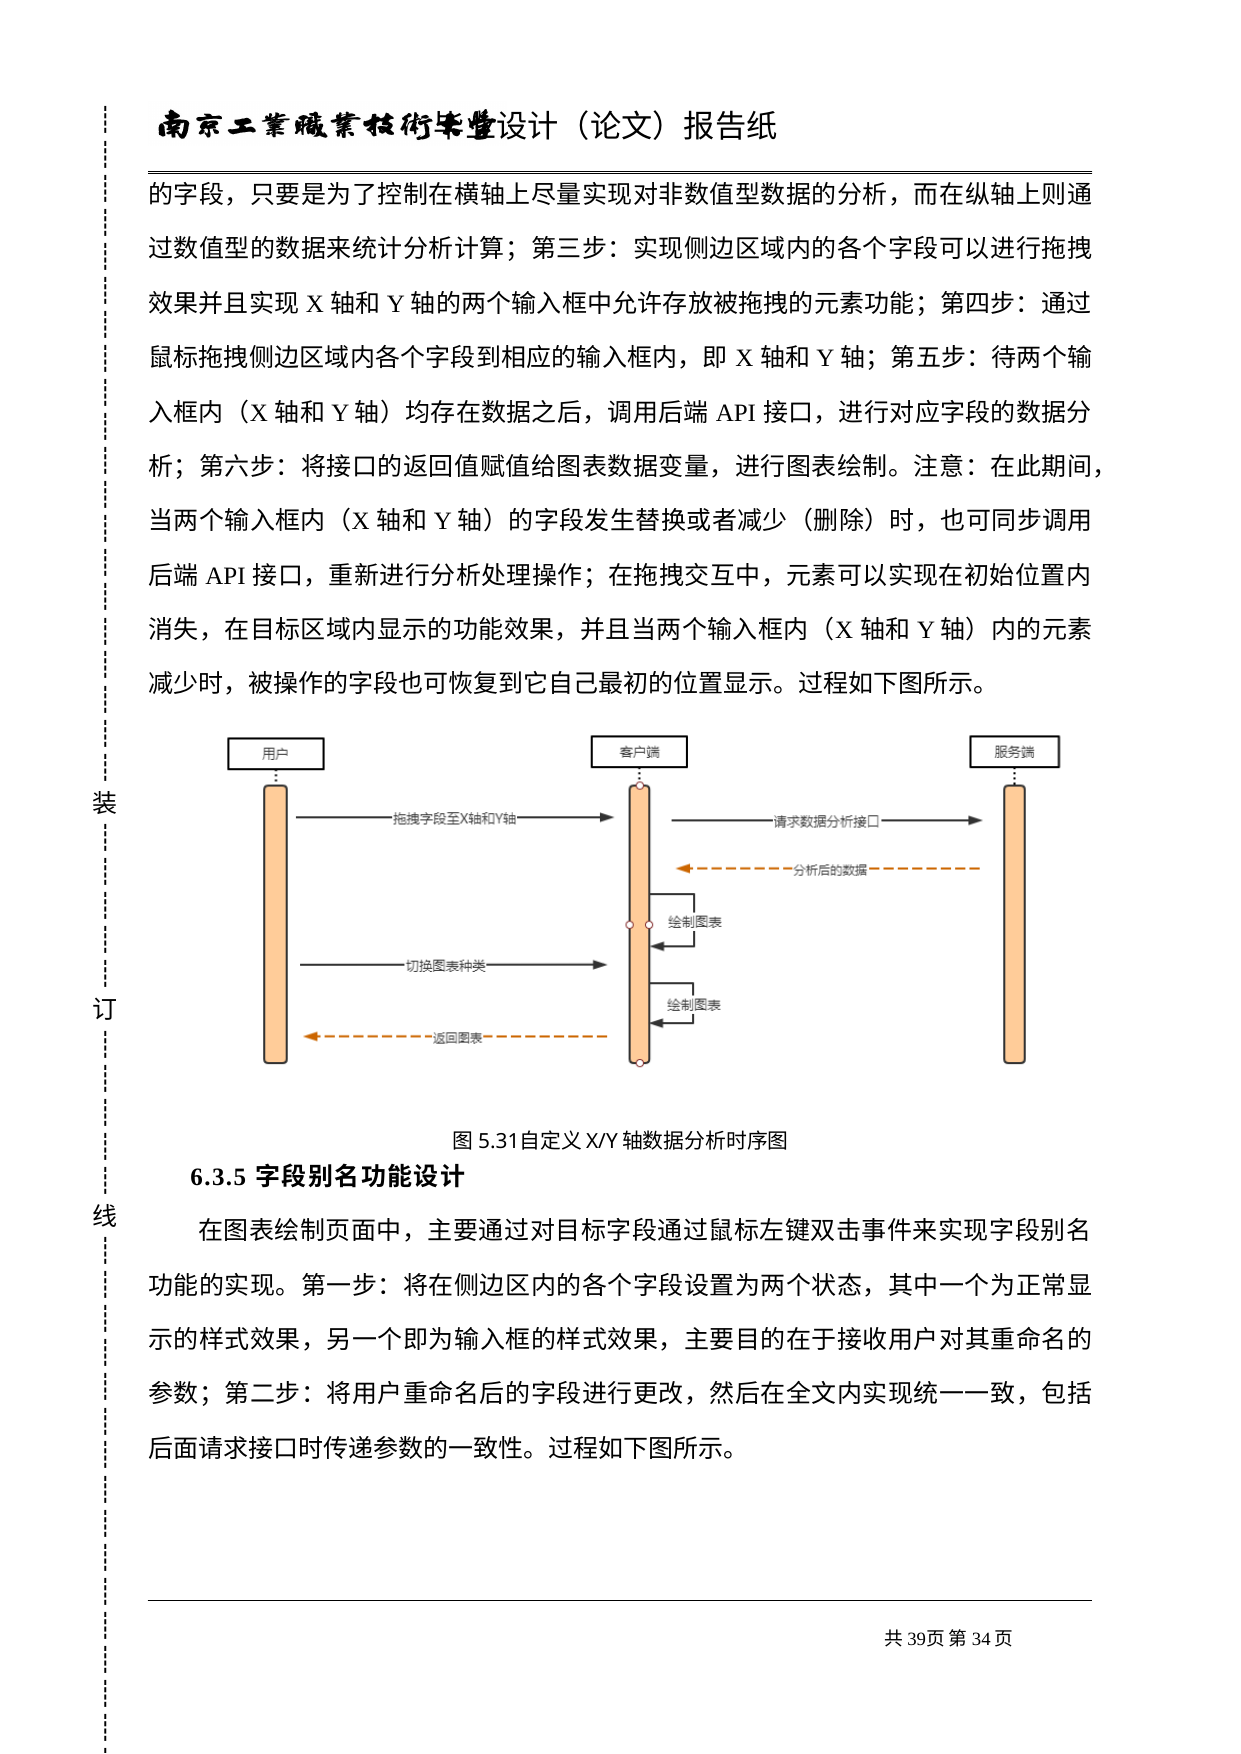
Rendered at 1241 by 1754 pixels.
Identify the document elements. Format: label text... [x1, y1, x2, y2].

picture [147, 101, 507, 146]
picture [211, 718, 1079, 1101]
subtitle 字段别名功能设计 [148, 1156, 1092, 1193]
text 在图表绘制页面中，主要通过对目标字段通过鼠标左键双击事件来实现字段别名功能的实现。第一步：将在侧边区内的各个字段设置为两个状态，其中一个为正常显示的样式效果，另一个即为输入框的样式效果，主要目的在于接收用户对其重命名的参数；第二步：将用户重命名后的字段进行更改，然后在全文内实现统一一致，包括后面请求接口时传递参数的一致性。过程如下图所示。 [148, 1211, 1092, 1464]
